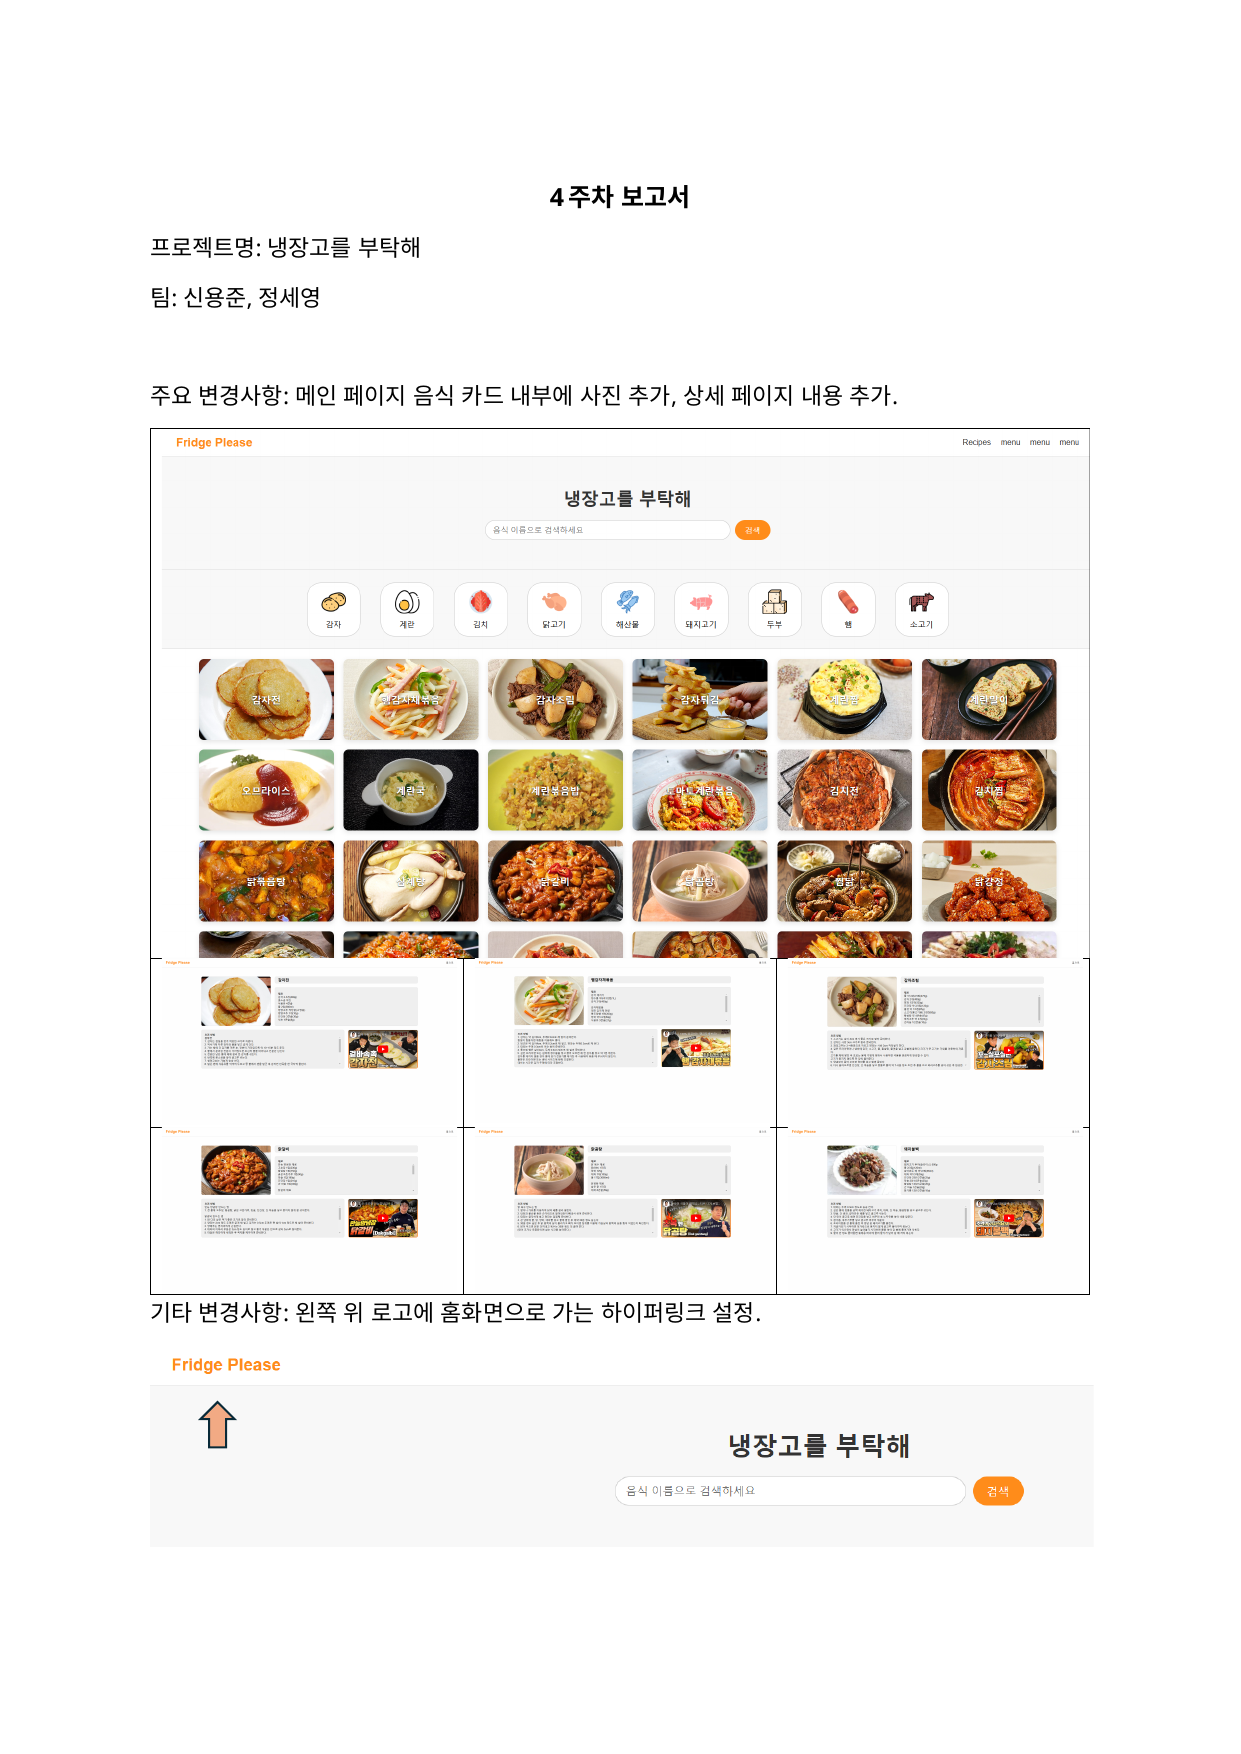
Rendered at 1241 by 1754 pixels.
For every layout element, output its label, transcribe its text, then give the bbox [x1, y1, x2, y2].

text 4주차 보고서 [150, 177, 1090, 213]
picture [150, 1345, 1094, 1547]
table_header [151, 429, 161, 958]
table_cell [151, 959, 463, 1127]
table_cell [1083, 959, 1089, 1127]
table_cell [458, 1128, 463, 1294]
text 기타 변경사항: 왼쪽 위 로고에 홈화면으로 가는 하이퍼링크 설정. [150, 1295, 1090, 1328]
table_cell [464, 1128, 474, 1294]
text 주요 변경사항: 메인 페이지 음식 카드 내부에 사진 추가, 상세 페이지 내용 추가. [150, 378, 1090, 411]
text 팀: 신용준, 정세영 [150, 280, 1090, 313]
picture [474, 1127, 771, 1294]
table_cell [771, 1128, 776, 1294]
picture [161, 1127, 458, 1294]
picture [161, 429, 1090, 1294]
table_cell [464, 959, 776, 1127]
table_cell [151, 1128, 161, 1294]
text 프로젝트명: 냉장고를 부탁해 [150, 230, 1090, 263]
table_cell [777, 959, 787, 1127]
table_cell [1084, 1128, 1089, 1294]
table_cell [777, 1128, 787, 1294]
